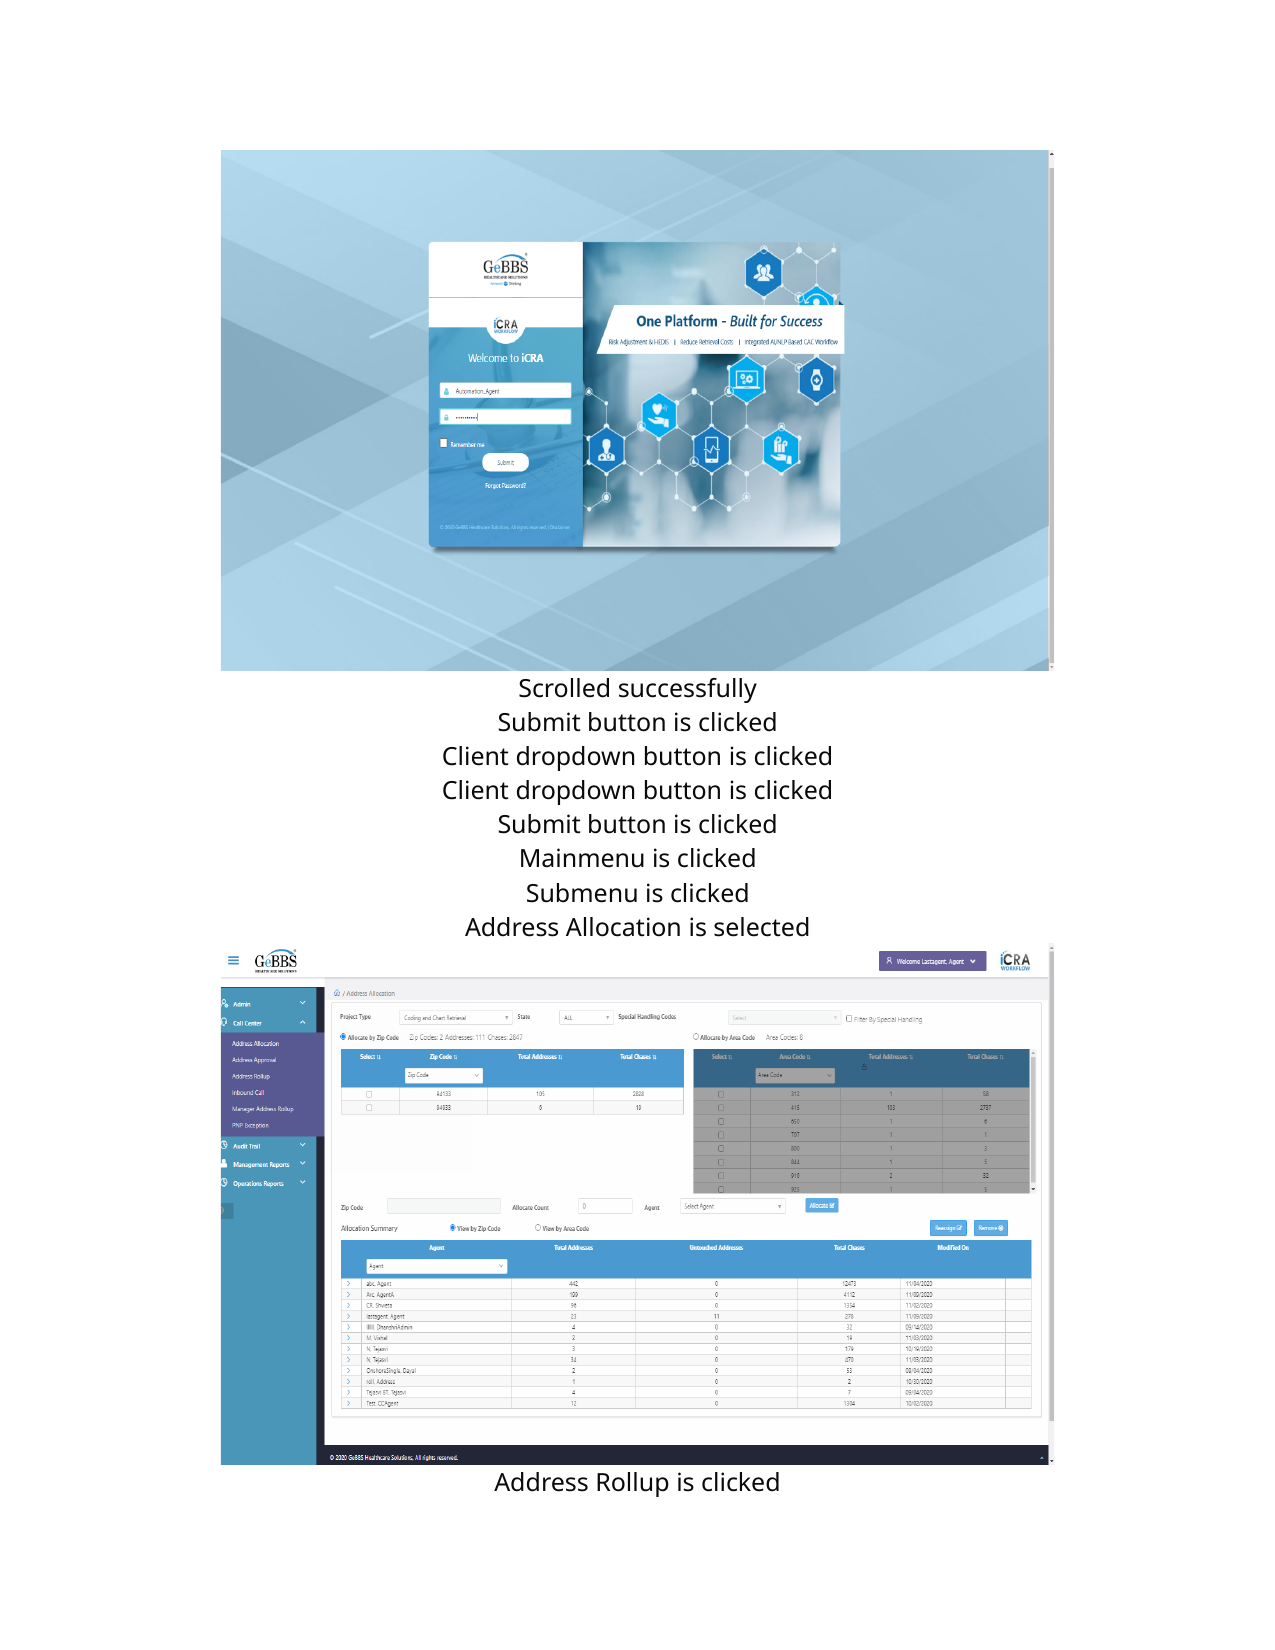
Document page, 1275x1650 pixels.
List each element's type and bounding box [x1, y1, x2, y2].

picture [220, 150, 1055, 671]
picture [220, 943, 1055, 1465]
text [150, 150, 1125, 1498]
